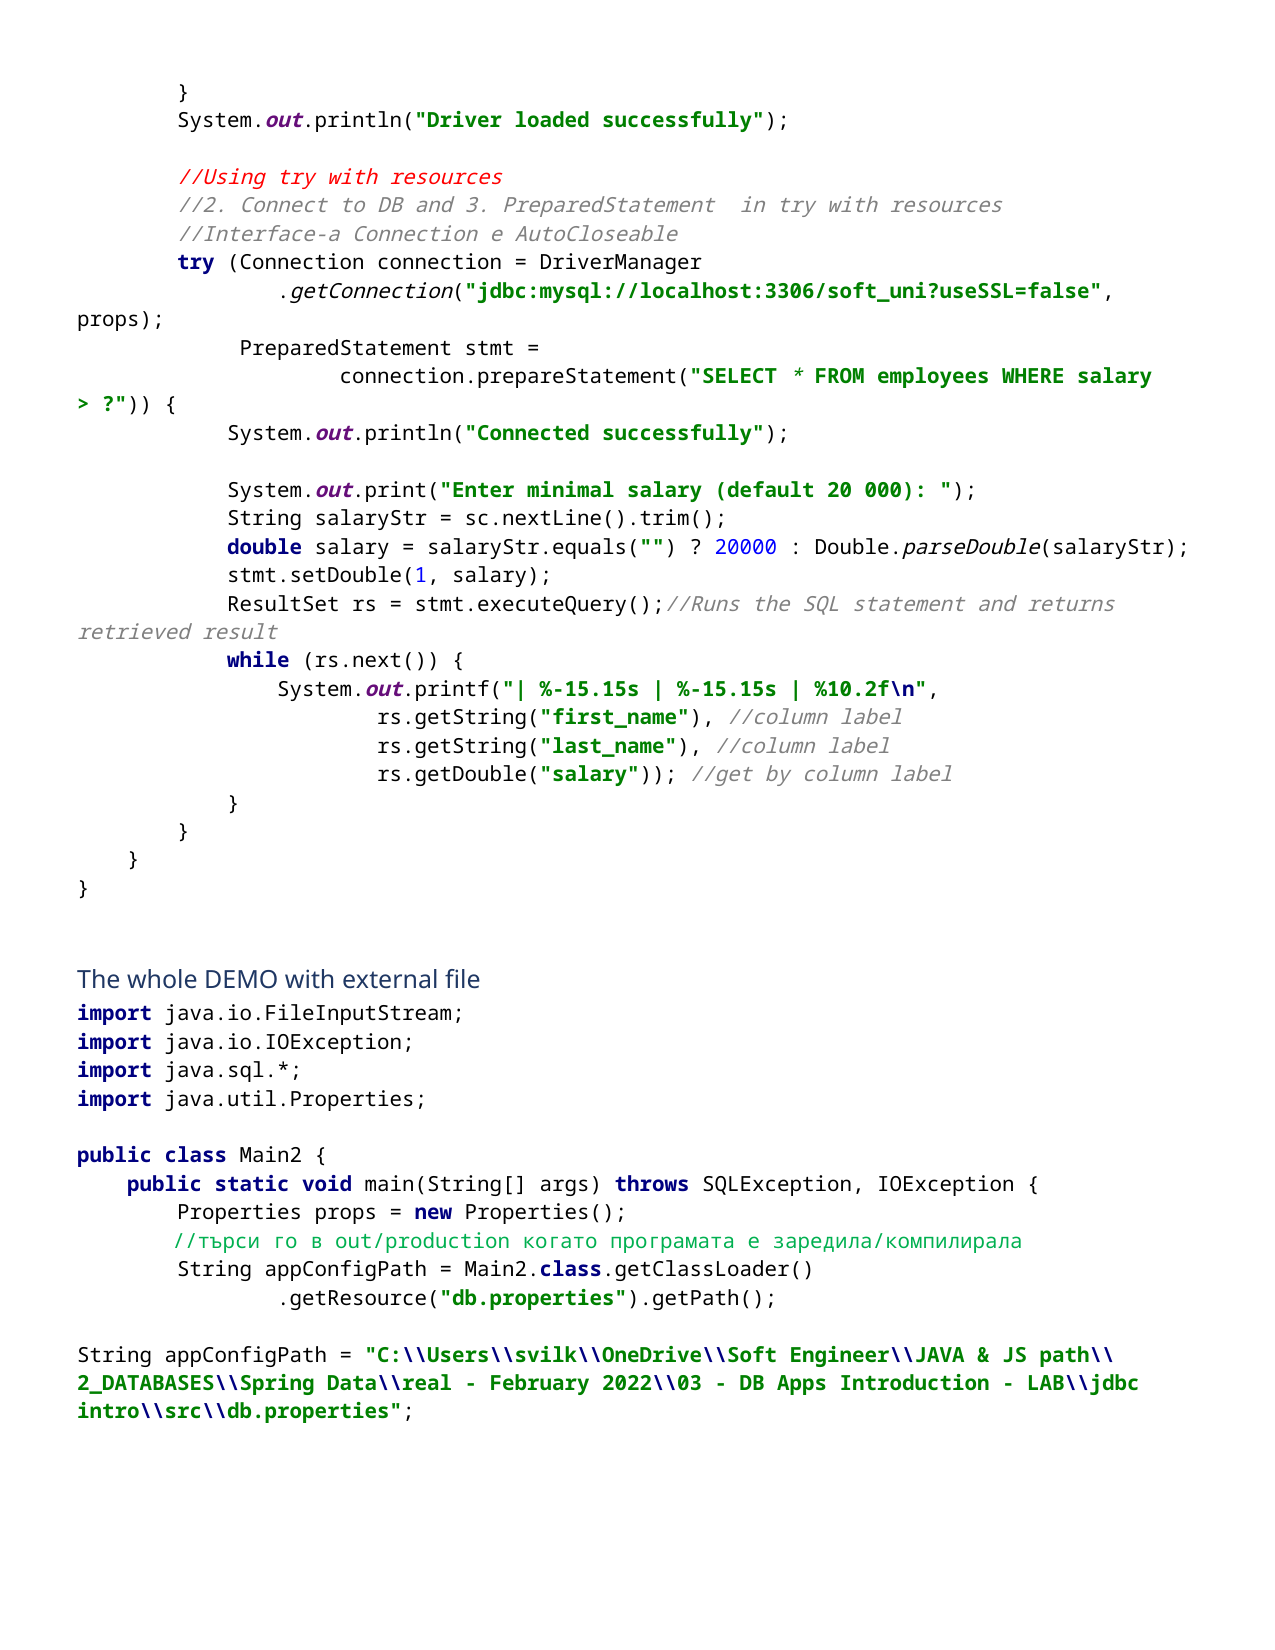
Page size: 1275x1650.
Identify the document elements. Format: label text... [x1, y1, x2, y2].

text String appConfigPath = "C:\\Users\\svilk\\OneDrive\\Soft Engineer\\JAVA & JS path\\2_DATABASES\\Spring Data\\real - February 2022\\03 - DB Apps Introduction - LAB\\jdbc intro\\src\\db.properties"; [77, 1340, 1198, 1425]
subtitle The whole DEMO with external file [77, 962, 1198, 996]
text //търси го в out/production когато програмата е заредила/компилирала String appConfigPath = Main2.class.getClassLoader() .getResource("db.properties").getPath(); [77, 1226, 1198, 1311]
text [77, 77, 1198, 901]
text import java.io.FileInputStream; import java.io.IOException; import java.sql.*; import java.util.Properties; public class Main2 { public static void main(String[] args) throws SQLException, IOException { Properties props = new Properties(); [77, 998, 1198, 1226]
